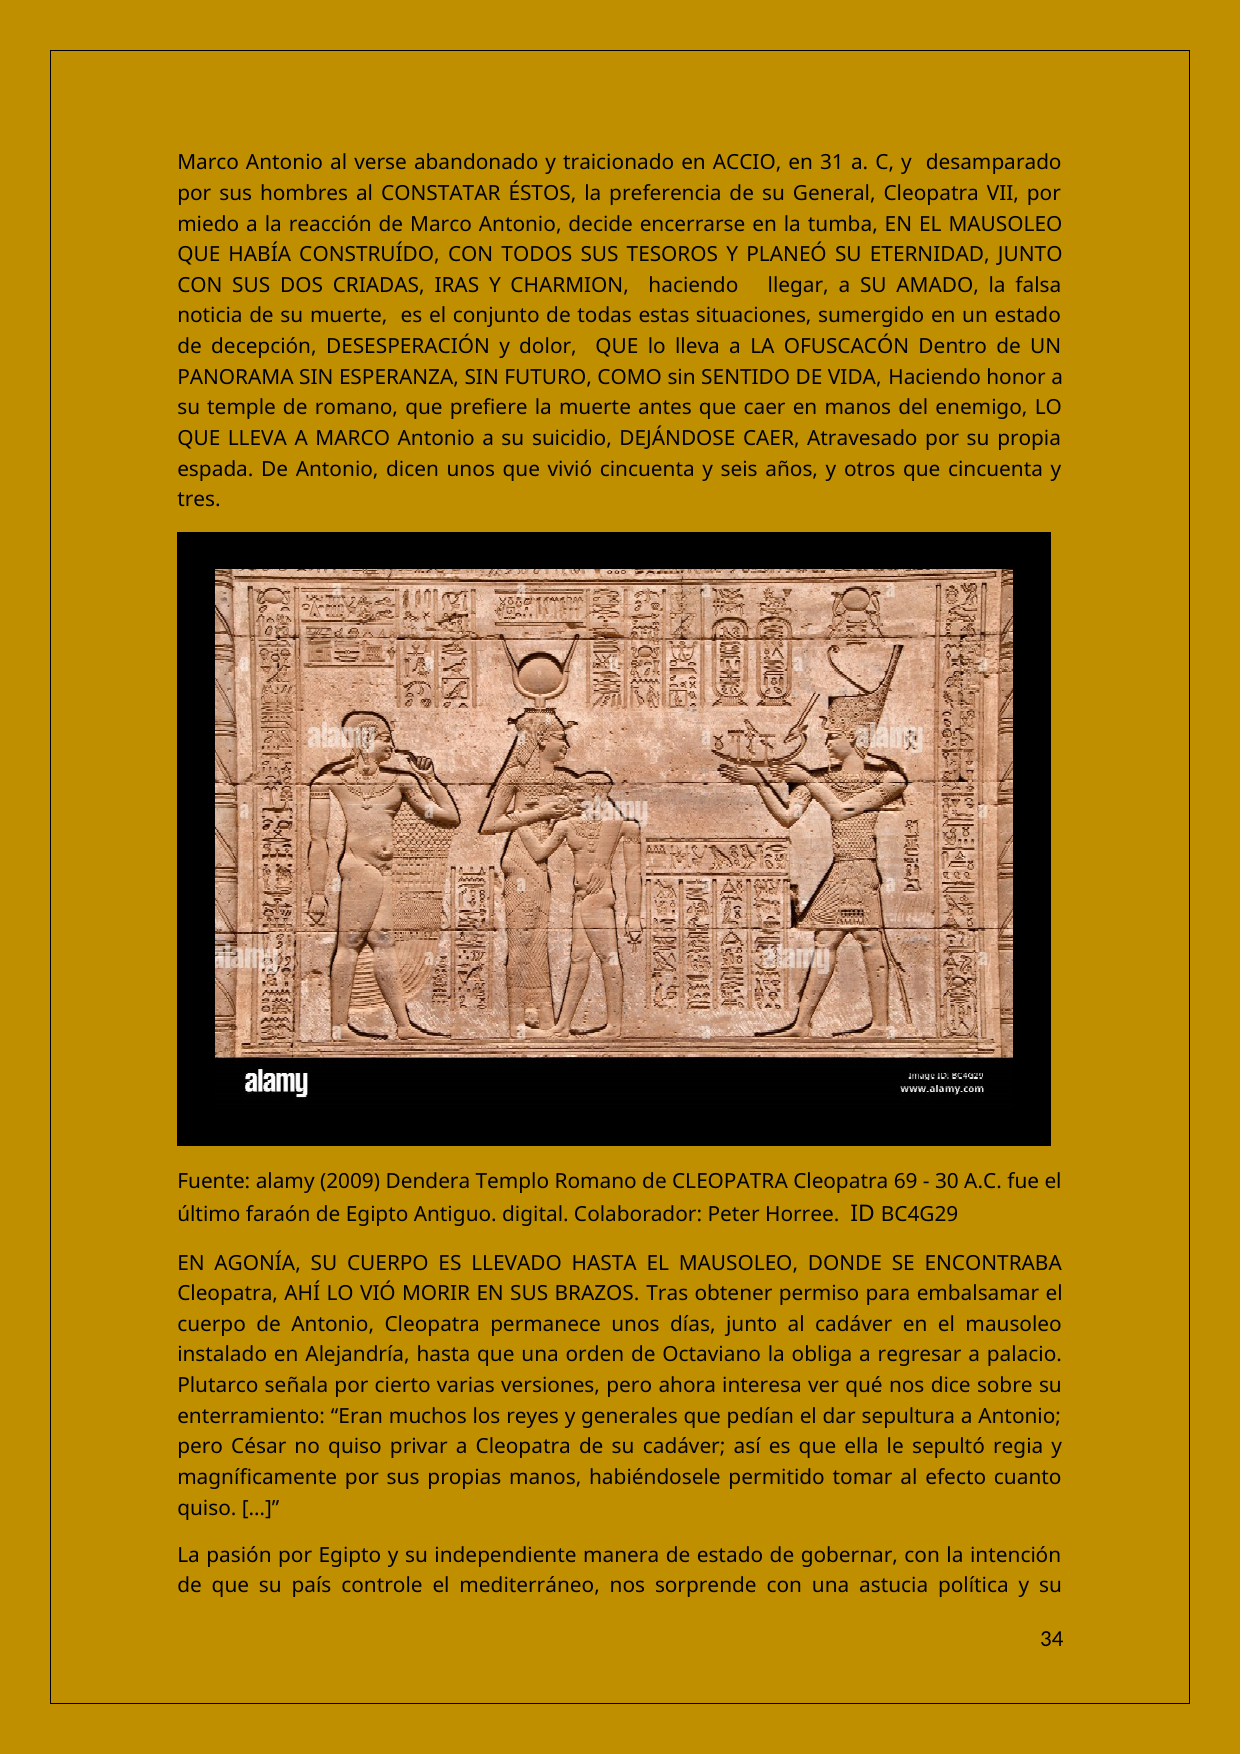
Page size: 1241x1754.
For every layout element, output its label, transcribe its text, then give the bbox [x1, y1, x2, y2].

text Fuente: alamy (2009) Dendera Templo Romano de CLEOPATRA Cleopatra 69 - 30 A.C. fue el último faraón de Egipto Antiguo. digital. Colaborador: Peter Horree. ID BC4G29 [177, 1166, 1063, 1228]
picture [215, 569, 1013, 1109]
text Marco Antonio al verse abandonado y traicionado en ACCIO, en 31 a. C, y desamparado por sus hombres al CONSTATAR ÉSTOS, la preferencia de su General, Cleopatra VII, por miedo a la reacción de Marco Antonio, decide encerrarse en la tumba, EN EL MAUSOLEO QUE HABÍA CONSTRUÍDO, CON TODOS SUS TESOROS Y PLANEÓ SU ETERNIDAD, JUNTO CON SUS DOS CRIADAS, IRAS Y CHARMION, haciendo llegar, a SU AMADO, la falsa noticia de su muerte, es el conjunto de todas estas situaciones, sumergido en un estado de decepción, DESESPERACIÓN y dolor, QUE lo lleva a LA OFUSCACÓN Dentro de UN PANORAMA SIN ESPERANZA, SIN FUTURO, COMO sin SENTIDO DE VIDA, Haciendo honor a su temple de romano, que prefiere la muerte antes que caer en manos del enemigo, LO QUE LLEVA A MARCO Antonio a su suicidio, DEJÁNDOSE CAER, Atravesado por su propia espada. De Antonio, dicen unos que vivió cincuenta y seis años, y otros que cincuenta y tres. [177, 147, 1063, 513]
text EN AGONÍA, SU CUERPO ES LLEVADO HASTA EL MAUSOLEO, DONDE SE ENCONTRABA Cleopatra, AHÍ LO VIÓ MORIR EN SUS BRAZOS. Tras obtener permiso para embalsamar el cuerpo de Antonio, Cleopatra permanece unos días, junto al cadáver en el mausoleo instalado en Alejandría, hasta que una orden de Octaviano la obliga a regresar a palacio. Plutarco señala por cierto varias versiones, pero ahora interesa ver qué nos dice sobre su enterramiento: “Eran muchos los reyes y generales que pedían el dar sepultura a Antonio; pero César no quiso privar a Cleopatra de su cadáver; así es que ella le sepultó regia y magníficamente por sus propias manos, habiéndosele permitido tomar al efecto cuanto quiso. […]” [177, 1248, 1063, 1521]
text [177, 1540, 1063, 1599]
